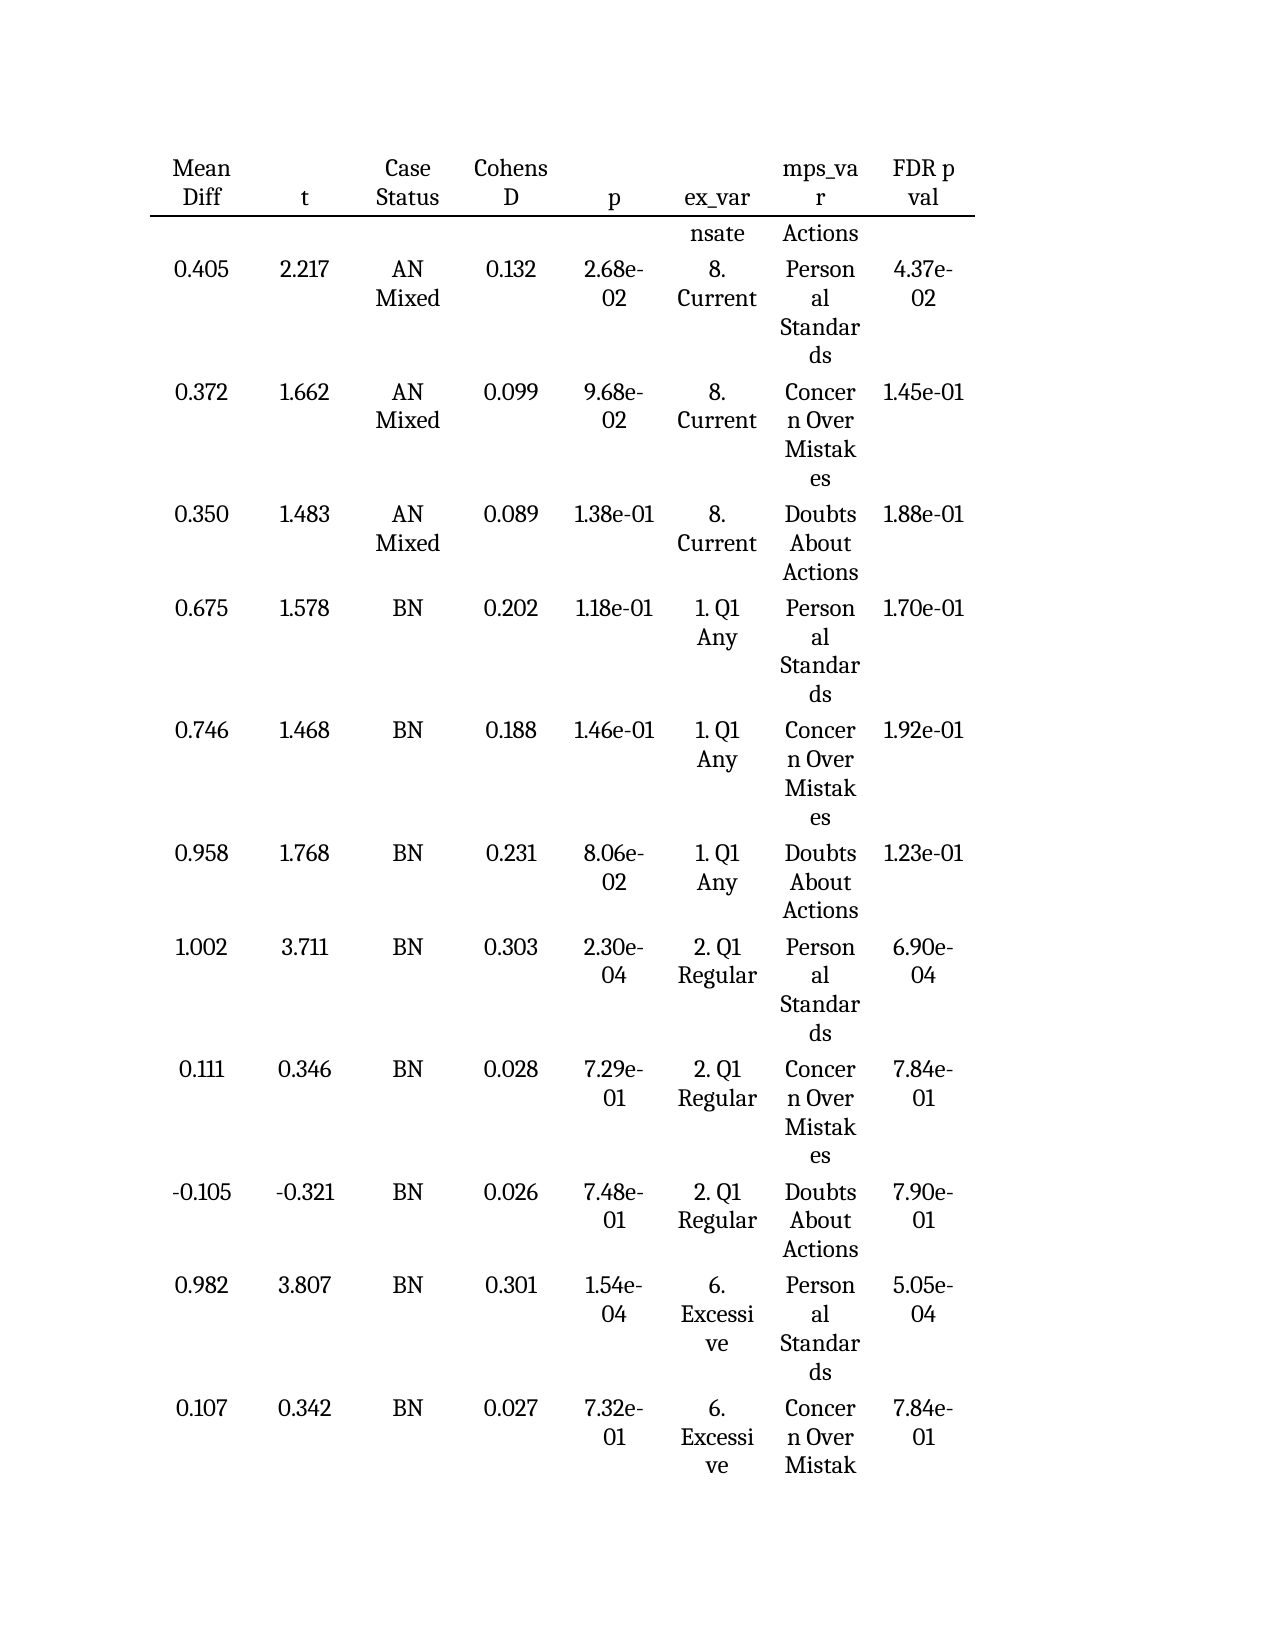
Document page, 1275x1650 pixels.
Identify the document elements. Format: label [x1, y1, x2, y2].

table_header [139, 150, 1114, 1484]
